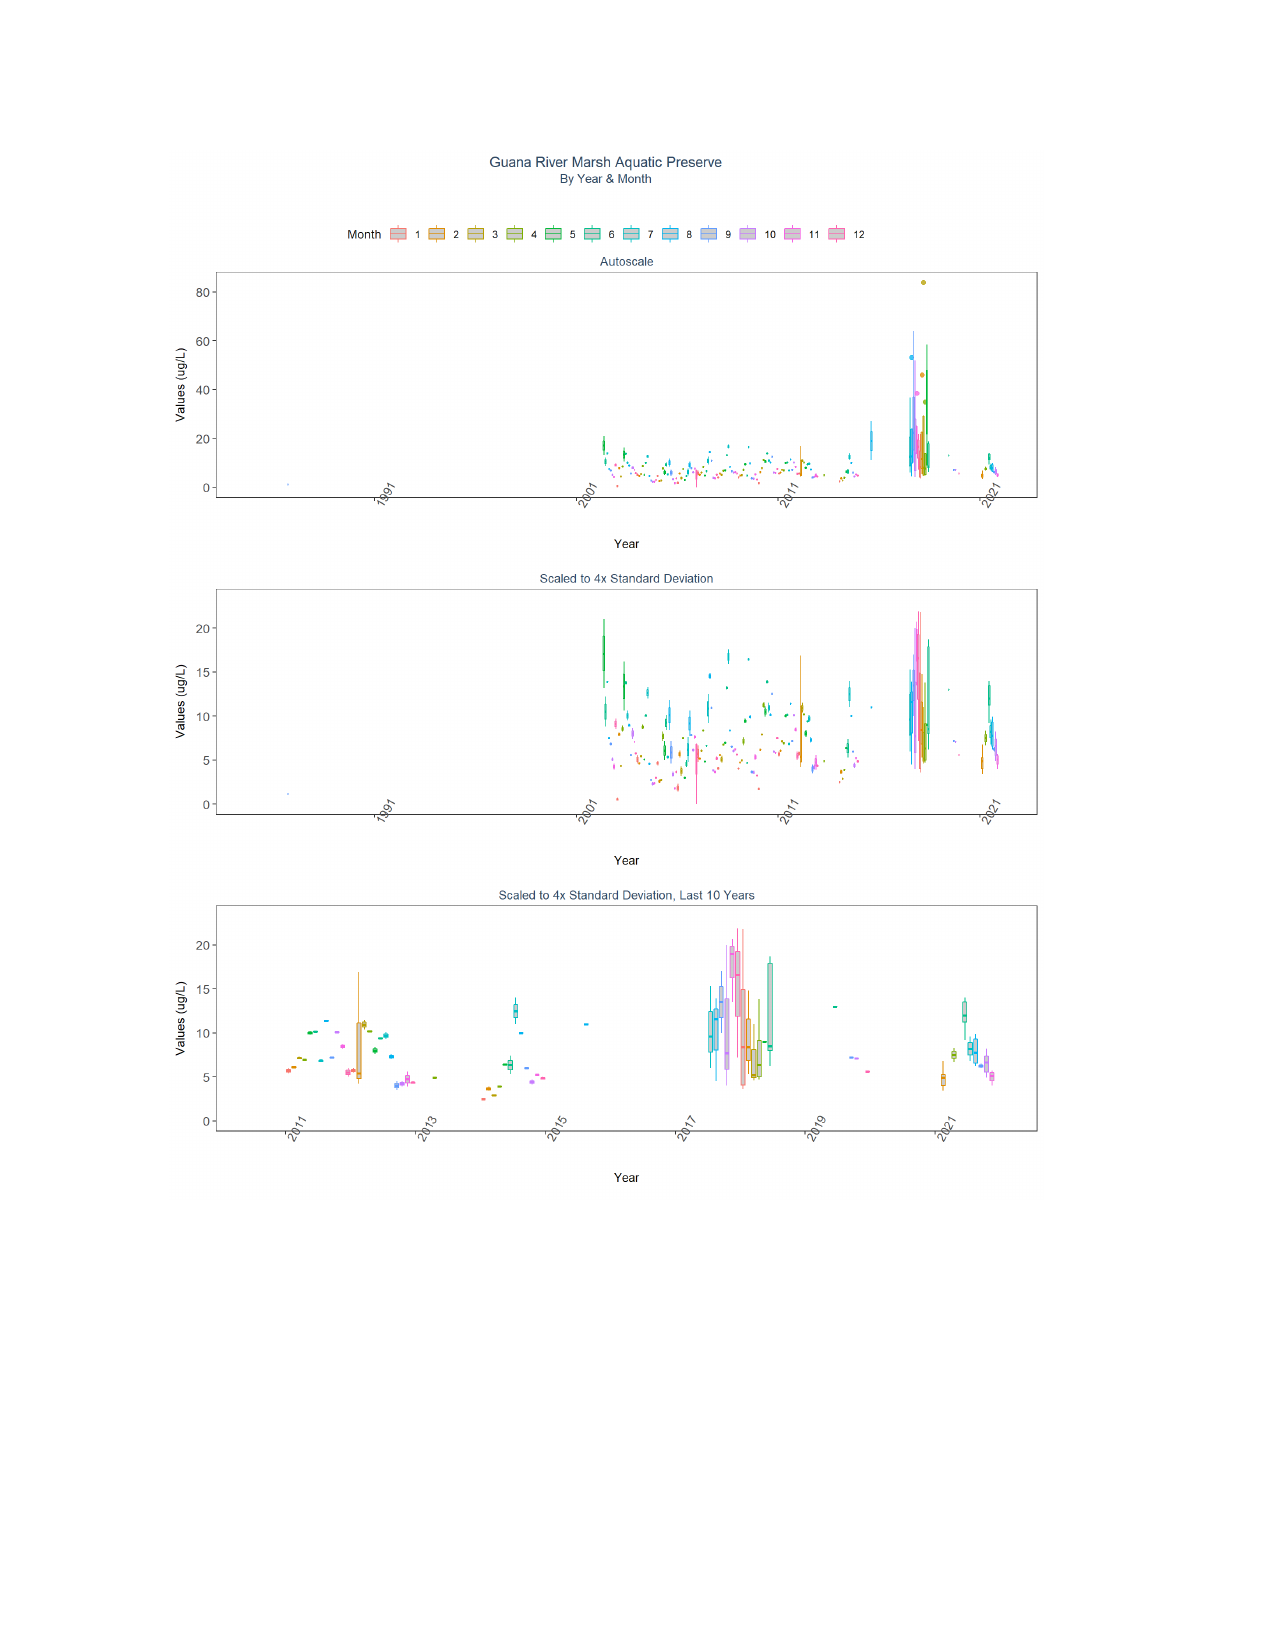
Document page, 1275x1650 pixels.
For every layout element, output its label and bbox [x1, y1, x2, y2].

picture [168, 150, 1044, 1200]
